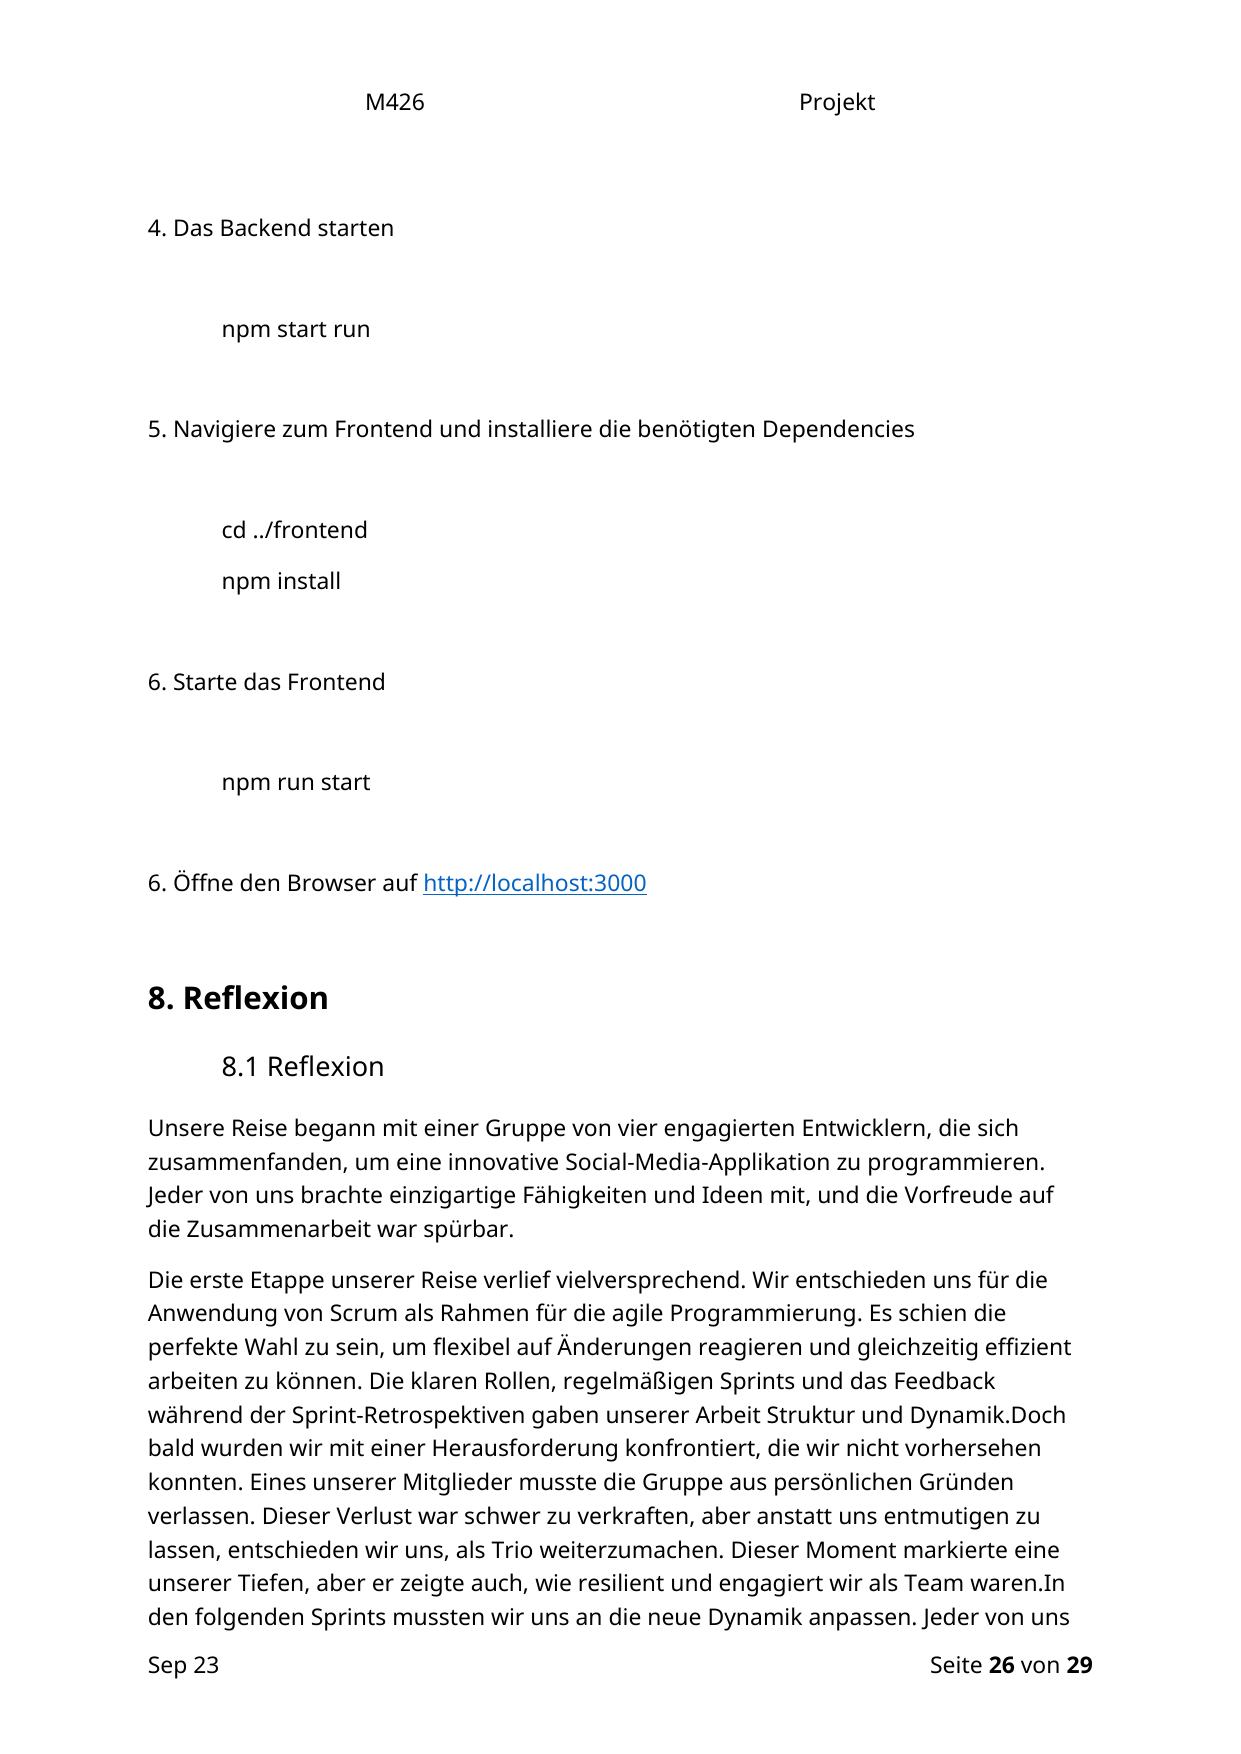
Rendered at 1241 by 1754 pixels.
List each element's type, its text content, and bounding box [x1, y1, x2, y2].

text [148, 1264, 1093, 1632]
text 5. Navigiere zum Frontend und installiere die benötigten Dependencies [148, 413, 1093, 444]
text npm install [148, 564, 1093, 596]
text npm start run [148, 312, 1093, 344]
text Unsere Reise begann mit einer Gruppe von vier engagierten Entwicklern, die sich zusammenfanden, um eine innovative Social-Media-Applikation zu programmieren. Jeder von uns brachte einzigartige Fähigkeiten und Ideen mit, und die Vorfreude auf die Zusammenarbeit war spürbar. [148, 1112, 1093, 1244]
text 6. Öffne den Browser auf http://localhost:3000 [148, 867, 1093, 898]
subtitle 8. Reflexion [148, 976, 1093, 1019]
text 6. Starte das Frontend [148, 665, 1093, 697]
text npm run start [148, 766, 1093, 797]
text 4. Das Backend starten [148, 212, 1093, 243]
subtitle 8.1 Reflexion [221, 1047, 1093, 1084]
text cd ../frontend [148, 514, 1093, 545]
